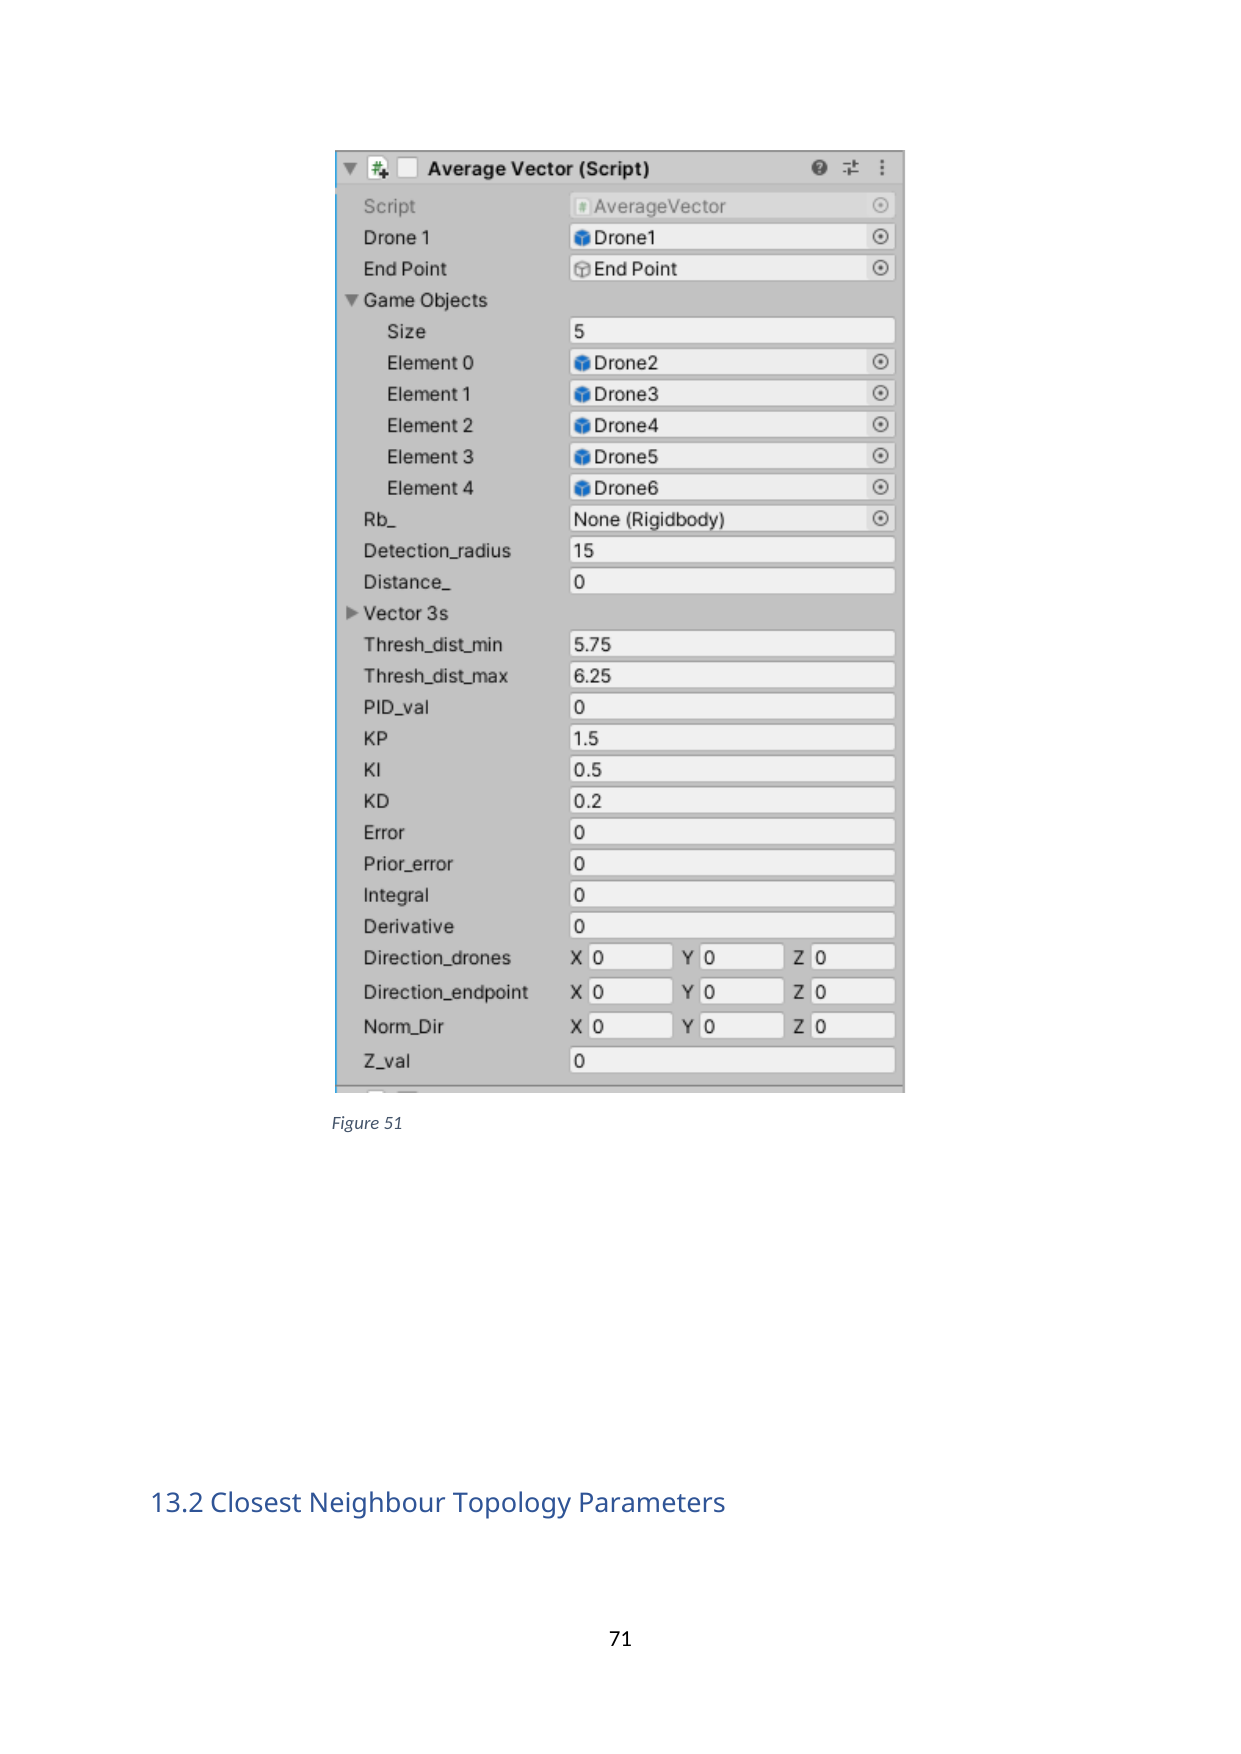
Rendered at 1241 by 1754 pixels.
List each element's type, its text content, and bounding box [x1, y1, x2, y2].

text Figure 51 [150, 1111, 1090, 1134]
picture [335, 150, 906, 1093]
subtitle Closest Neighbour Topology Parameters [150, 1483, 1090, 1520]
